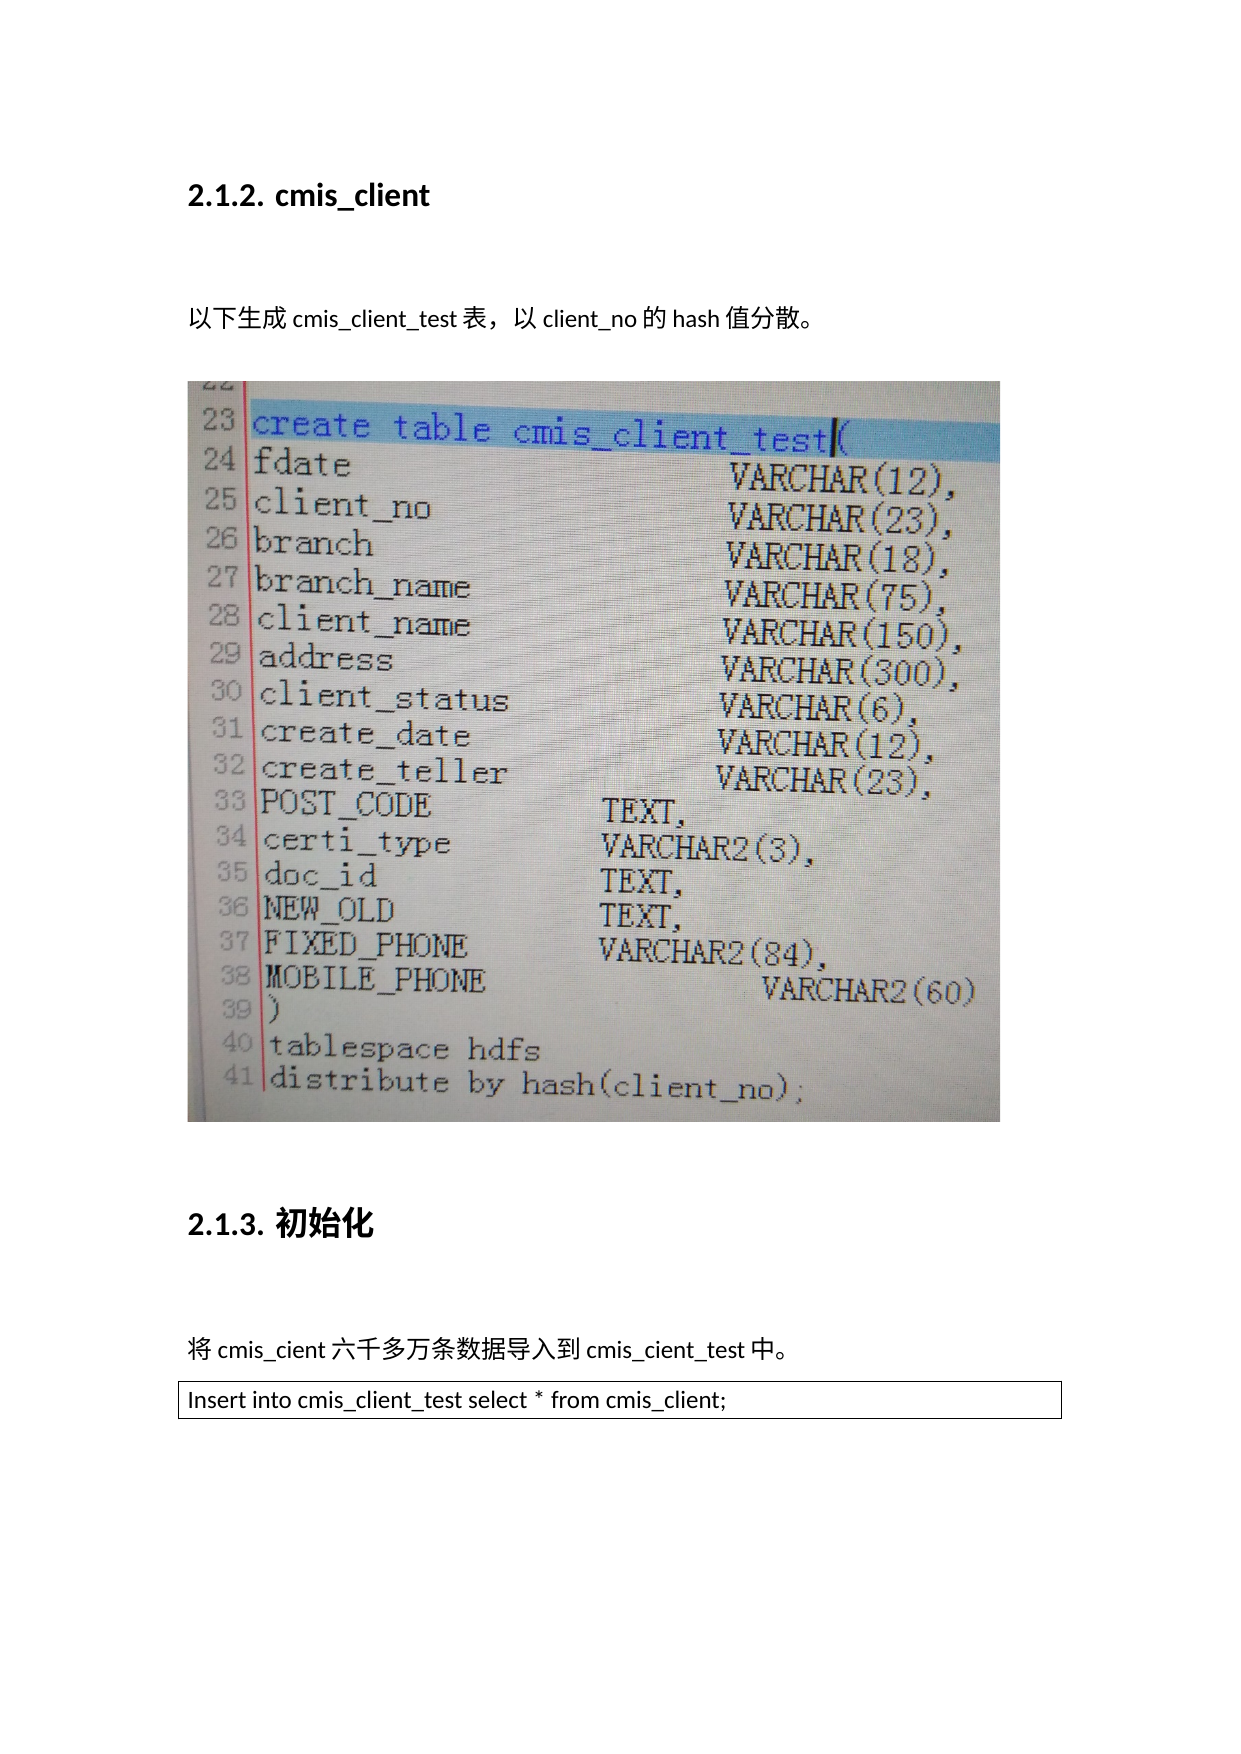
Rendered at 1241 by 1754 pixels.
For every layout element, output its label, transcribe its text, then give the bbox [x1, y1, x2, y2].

subtitle cmis_client [187, 162, 1053, 227]
text Insert into cmis_client_test select * from cmis_client; [179, 1382, 1061, 1418]
text 将cmis_cient六千多万条数据导入到cmis_cient_test中。 [187, 1316, 1053, 1381]
picture [187, 381, 1001, 1122]
subtitle 初始化 [187, 1188, 1053, 1253]
text 以下生成cmis_client_test表，以client_no的hash值分散。 [187, 284, 1053, 349]
